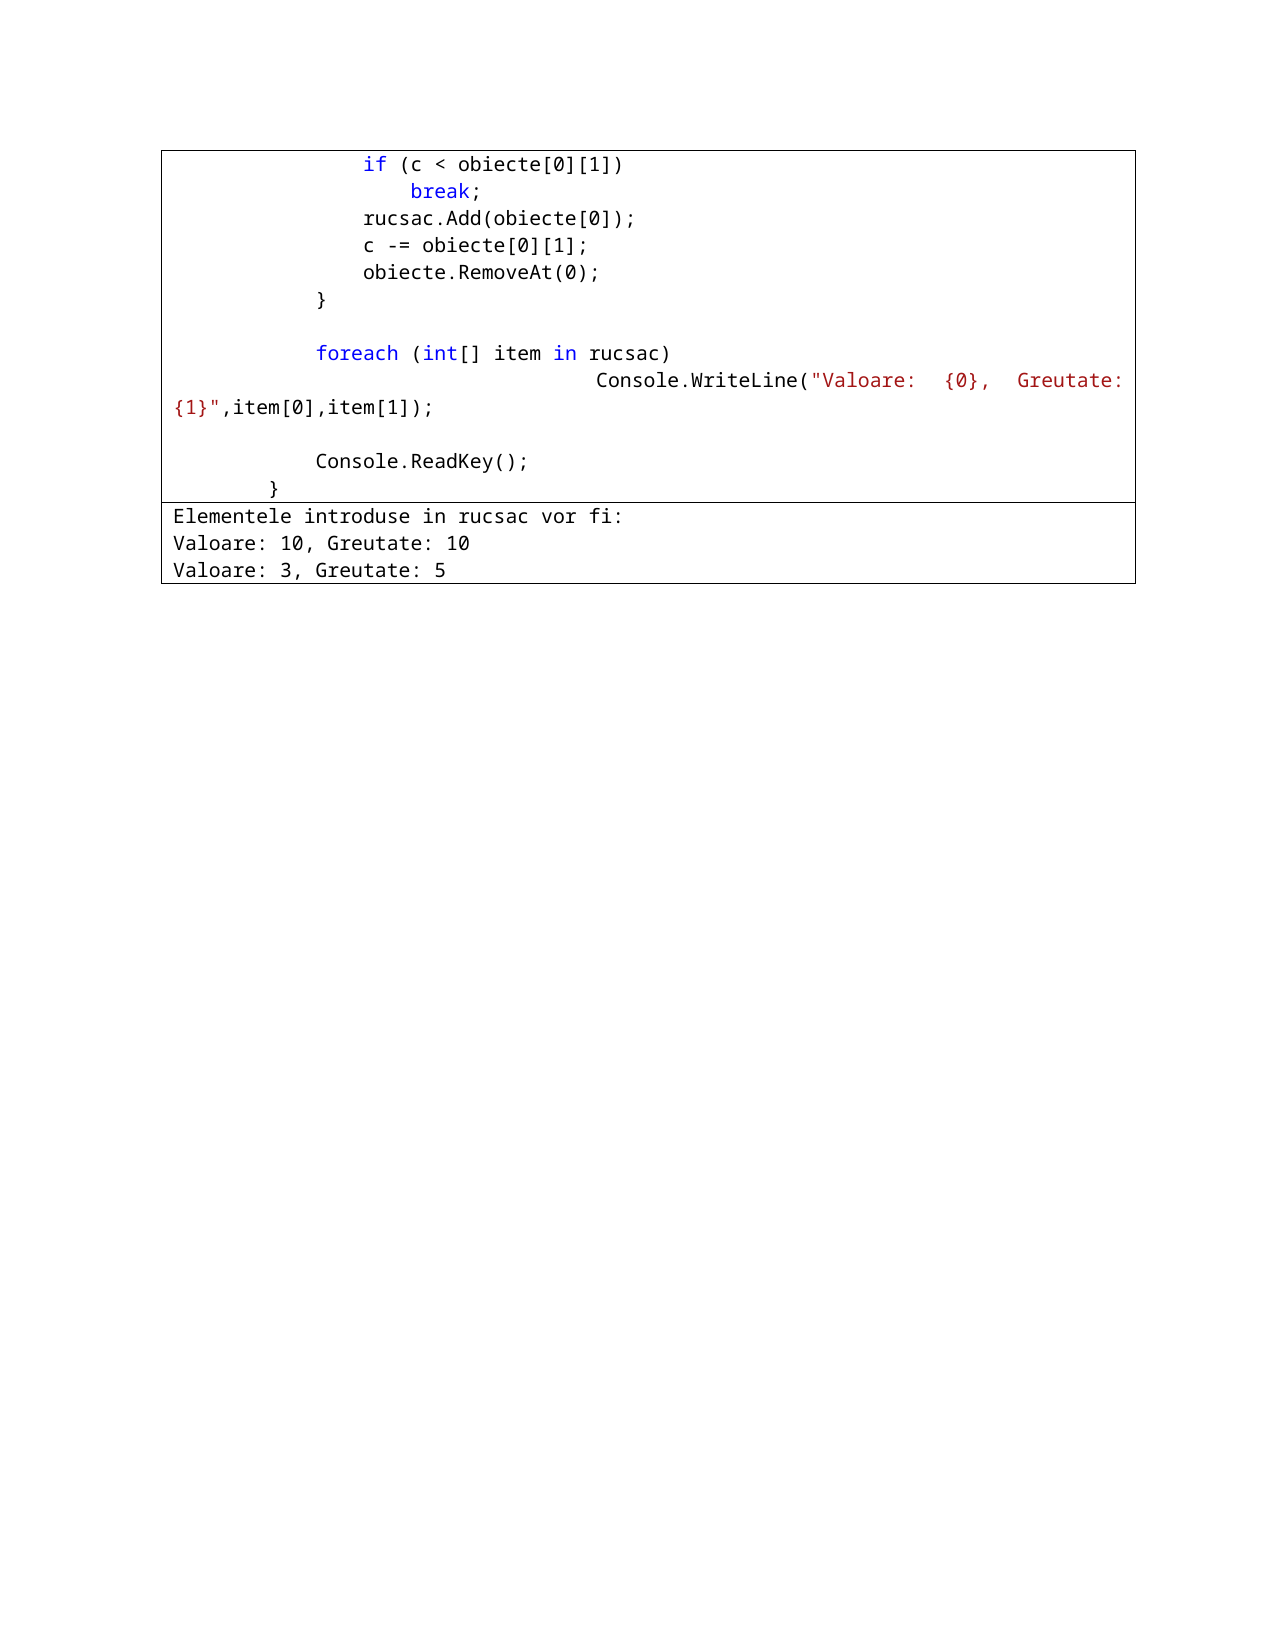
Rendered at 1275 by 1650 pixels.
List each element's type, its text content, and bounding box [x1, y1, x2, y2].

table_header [162, 151, 1135, 501]
table_cell Elementele introduse in rucsac vor fi: Valoare: 10, Greutate: 10 Valoare: 3, Greutate: 5 [162, 503, 1135, 583]
